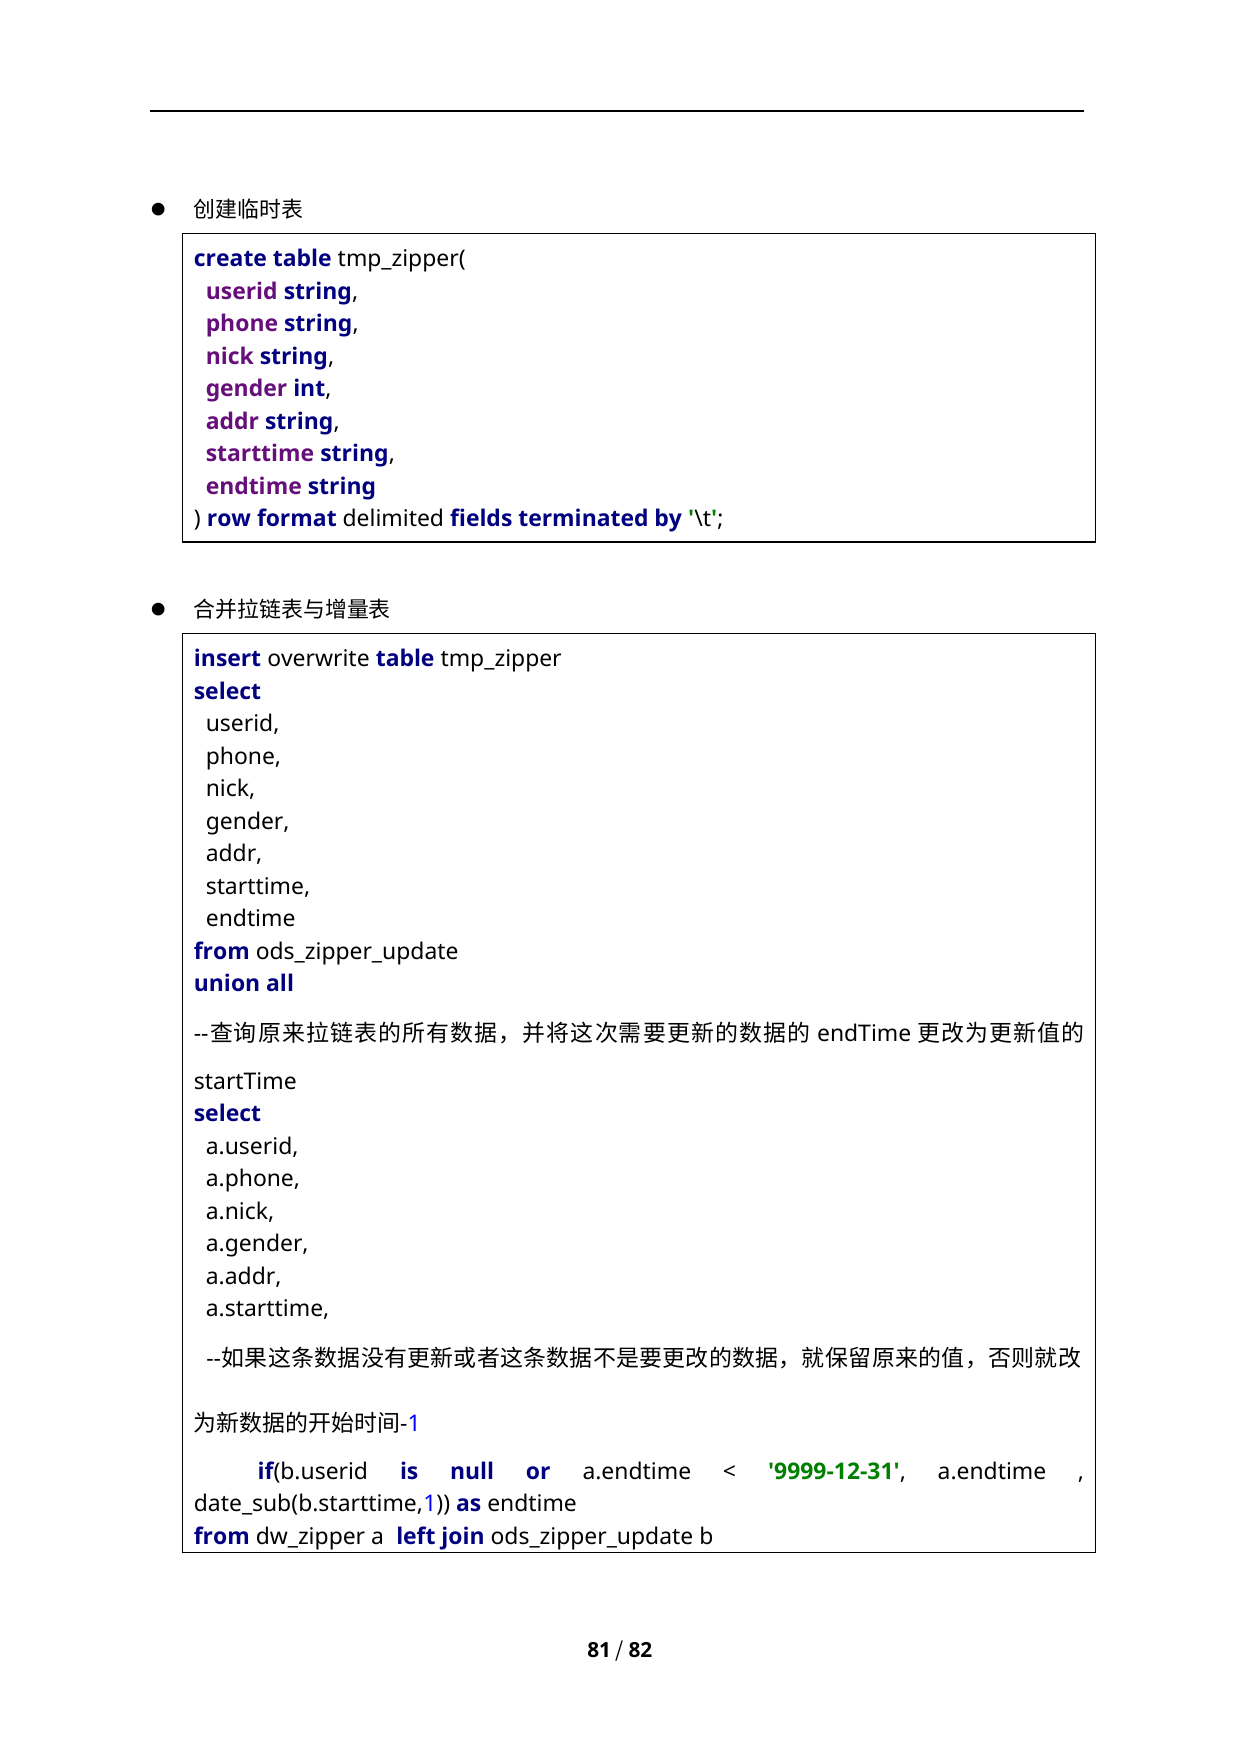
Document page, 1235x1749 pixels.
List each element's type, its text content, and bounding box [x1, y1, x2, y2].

table_header create table tmp_zipper( userid string, phone string, nick string, gender int, addr string, starttime string, endtime string ) row format delimited fields terminated by '\t'; [183, 234, 1095, 541]
list 合并拉链表与增量表 [150, 592, 1084, 623]
list 创建临时表 [150, 192, 1084, 223]
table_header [183, 634, 1095, 1552]
